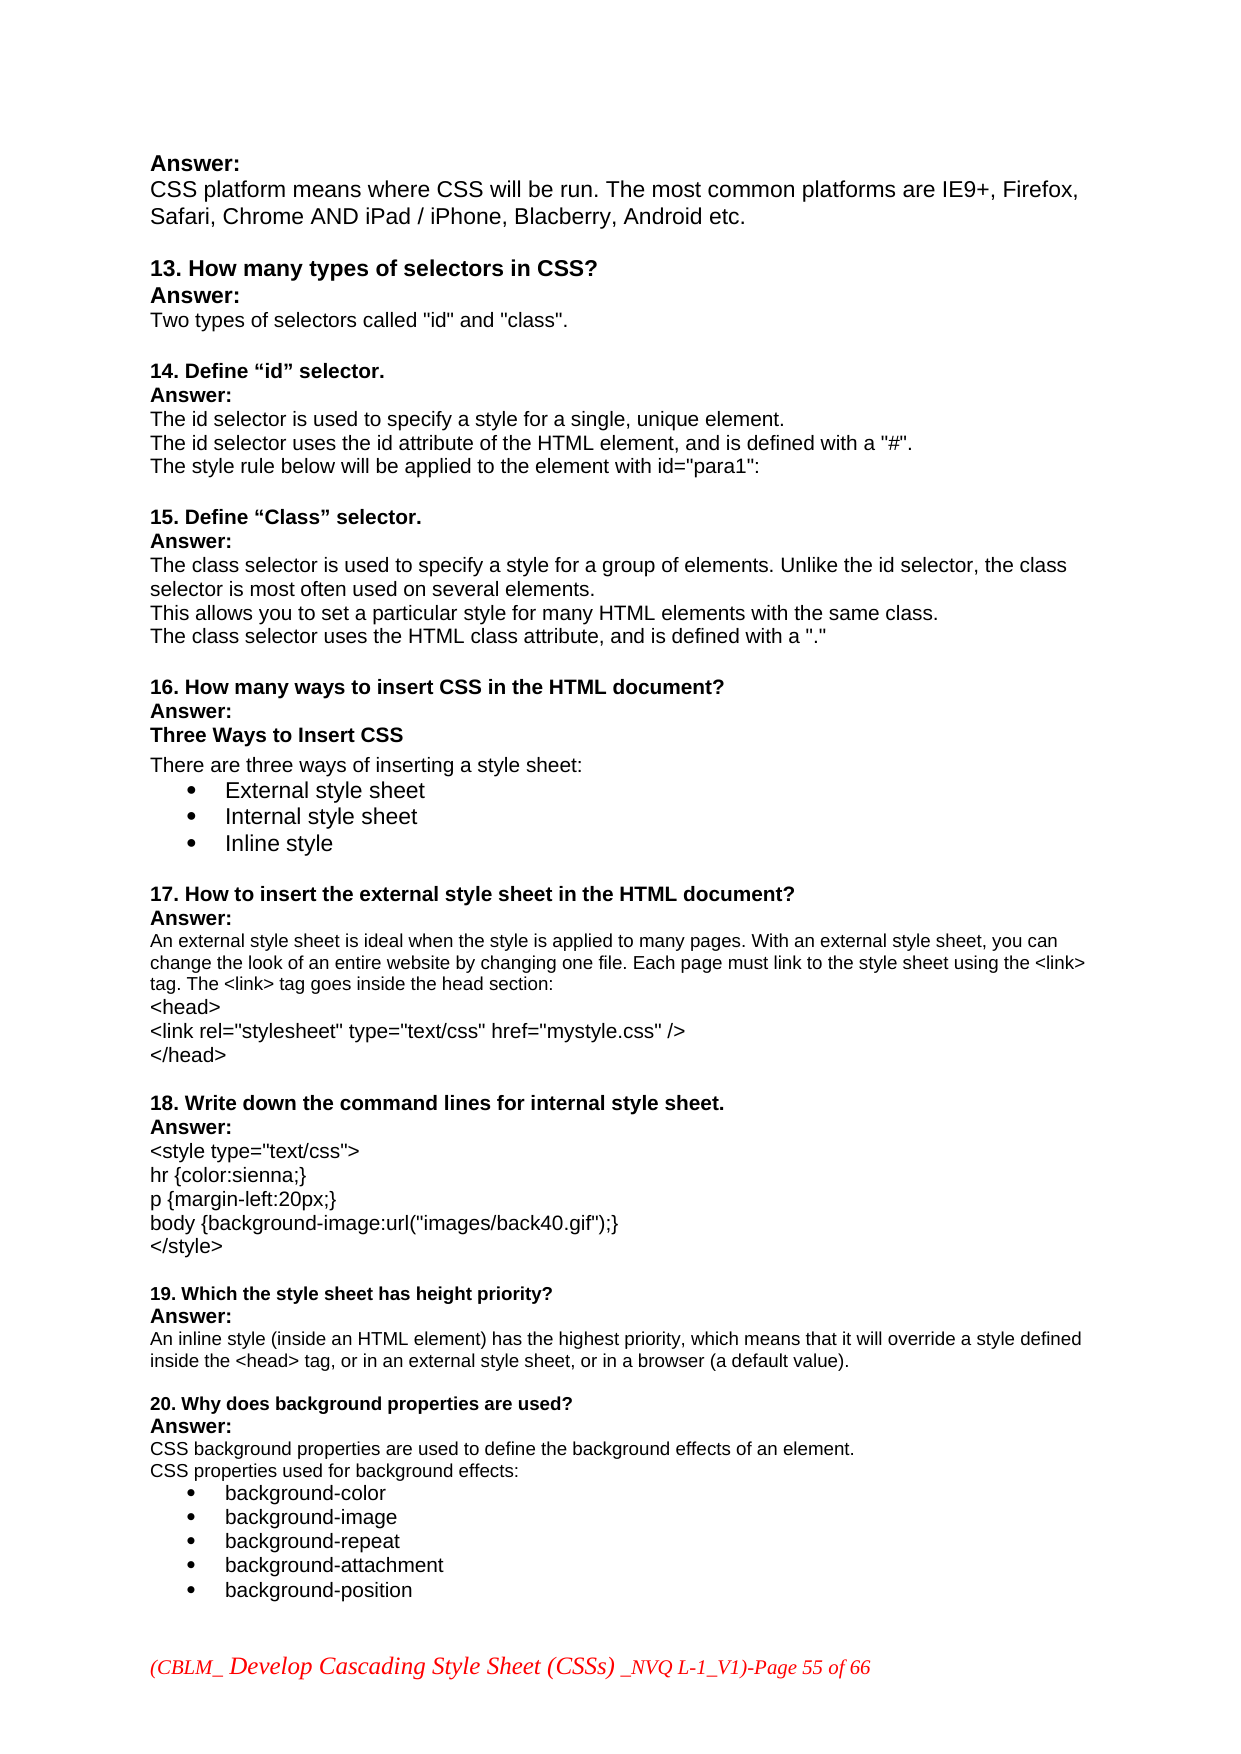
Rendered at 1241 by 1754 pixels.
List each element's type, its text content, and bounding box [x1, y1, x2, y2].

text 19. Which the style sheet has height priority? [150, 1282, 1116, 1304]
list background-image [187, 1505, 1116, 1529]
text Answer: [150, 528, 1116, 552]
text 17. How to insert the external style sheet in the HTML document? [150, 882, 1116, 906]
text Answer: [150, 282, 1116, 308]
subtitle Three Ways to Insert CSS [150, 723, 1116, 747]
text The style rule below will be applied to the element with id="para1": [150, 454, 1116, 478]
text <style type="text/css"> hr {color:sienna;} p {margin-left:20px;} body {background-image:url("images/back40.gif");} </style> [150, 1138, 1116, 1258]
text 15. Define “Class” selector. [150, 504, 1116, 528]
list background-color [187, 1481, 1116, 1505]
text CSS platform means where CSS will be run. The most common platforms are IE9+, Firefox, Safari, Chrome AND iPad / iPhone, Blacberry, Android etc. [150, 176, 1116, 229]
text An external style sheet is ideal when the style is applied to many pages. With an external style sheet, you can change the look of an entire website by changing one file. Each page must link to the style sheet using the <link> tag. The <link> tag goes inside the head section: [150, 930, 1116, 995]
list Inline style [187, 829, 1116, 856]
text Answer: [150, 1114, 1116, 1138]
text <head> <link rel="stylesheet" type="text/css" href="mystyle.css" /> </head> [150, 995, 1116, 1067]
text The id selector uses the id attribute of the HTML element, and is defined with a "#". [150, 430, 1116, 454]
text Answer: [150, 382, 1116, 406]
text This allows you to set a particular style for many HTML elements with the same class. [150, 600, 1116, 624]
text Answer: [150, 906, 1116, 930]
text 20. Why does background properties are used? [150, 1392, 1116, 1414]
text There are three ways of inserting a style sheet: [150, 753, 1116, 777]
text 16. How many ways to insert CSS in the HTML document? [150, 675, 1116, 699]
list background-attachment [187, 1553, 1116, 1577]
text Answer: [150, 699, 1116, 723]
text The class selector uses the HTML class attribute, and is defined with a "." [150, 624, 1116, 648]
list Internal style sheet [187, 803, 1116, 829]
text CSS properties used for background effects: [150, 1459, 1116, 1481]
list External style sheet [187, 777, 1116, 803]
text Answer: [150, 1304, 1116, 1328]
text CSS background properties are used to define the background effects of an element. [150, 1438, 1116, 1459]
text The id selector is used to specify a style for a single, unique element. [150, 406, 1116, 430]
list background-repeat [187, 1529, 1116, 1553]
list background-position [187, 1577, 1116, 1601]
text The class selector is used to specify a style for a group of elements. Unlike the id selector, the class selector is most often used on several elements. [150, 552, 1116, 600]
text An inline style (inside an HTML element) has the highest priority, which means that it will override a style defined inside the <head> tag, or in an external style sheet, or in a browser (a default value). [150, 1328, 1116, 1371]
text Two types of selectors called "id" and "class". [150, 308, 1116, 332]
text Answer: [150, 1414, 1116, 1438]
text 13. How many types of selectors in CSS? [150, 255, 1116, 282]
text 18. Write down the command lines for internal style sheet. [150, 1091, 1116, 1114]
text 14. Define “id” selector. [150, 358, 1116, 382]
text Answer: [150, 150, 1116, 176]
